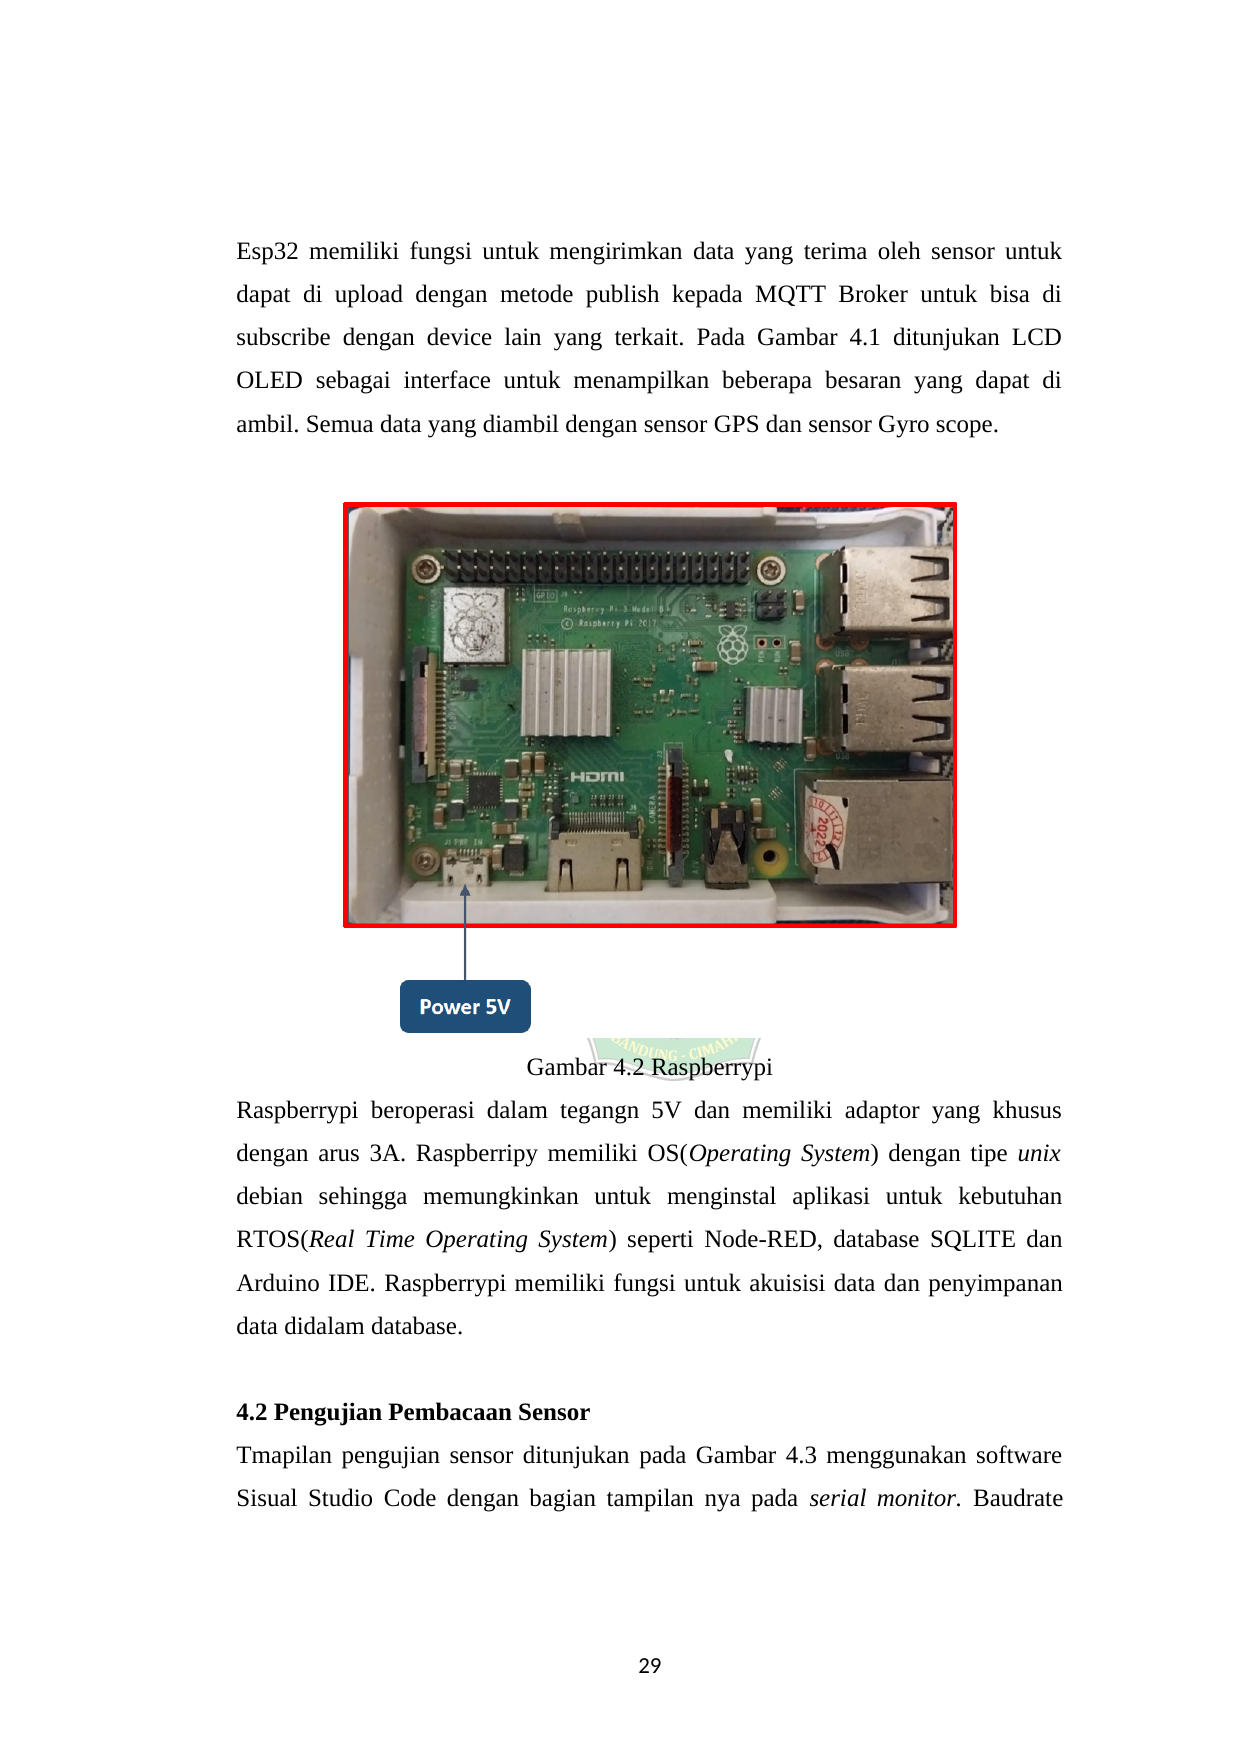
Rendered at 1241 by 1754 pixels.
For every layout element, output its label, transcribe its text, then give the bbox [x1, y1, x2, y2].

text 4.2 Pengujian Pembacaan Sensor [236, 1397, 1063, 1426]
picture [336, 495, 963, 1052]
text Esp32 memiliki fungsi untuk mengirimkan data yang terima oleh sensor untuk dapat di upload dengan metode publish kepada MQTT Broker untuk bisa di subscribe dengan device lain yang terkait. Pada Gambar 4.1 ditunjukan LCD OLED sebagai interface untuk menampilkan beberapa besaran yang dapat di ambil. Semua data yang diambil dengan sensor GPS dan sensor Gyro scope. [236, 236, 1063, 437]
picture [548, 1081, 799, 1086]
text Gambar 4.2 Raspberrypi [236, 1052, 1063, 1081]
text Raspberrypi beroperasi dalam tegangn 5V dan memiliki adaptor yang khusus dengan arus 3A. Raspberripy memiliki OS(Operating System) dengan tipe unix debian sehingga memungkinkan untuk menginstal aplikasi untuk kebutuhan RTOS(Real Time Operating System) seperti Node-RED, database SQLITE dan Arduino IDE. Raspberrypi memiliki fungsi untuk akuisisi data dan penyimpanan data didalam database. [236, 1095, 1063, 1339]
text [236, 1440, 1063, 1512]
